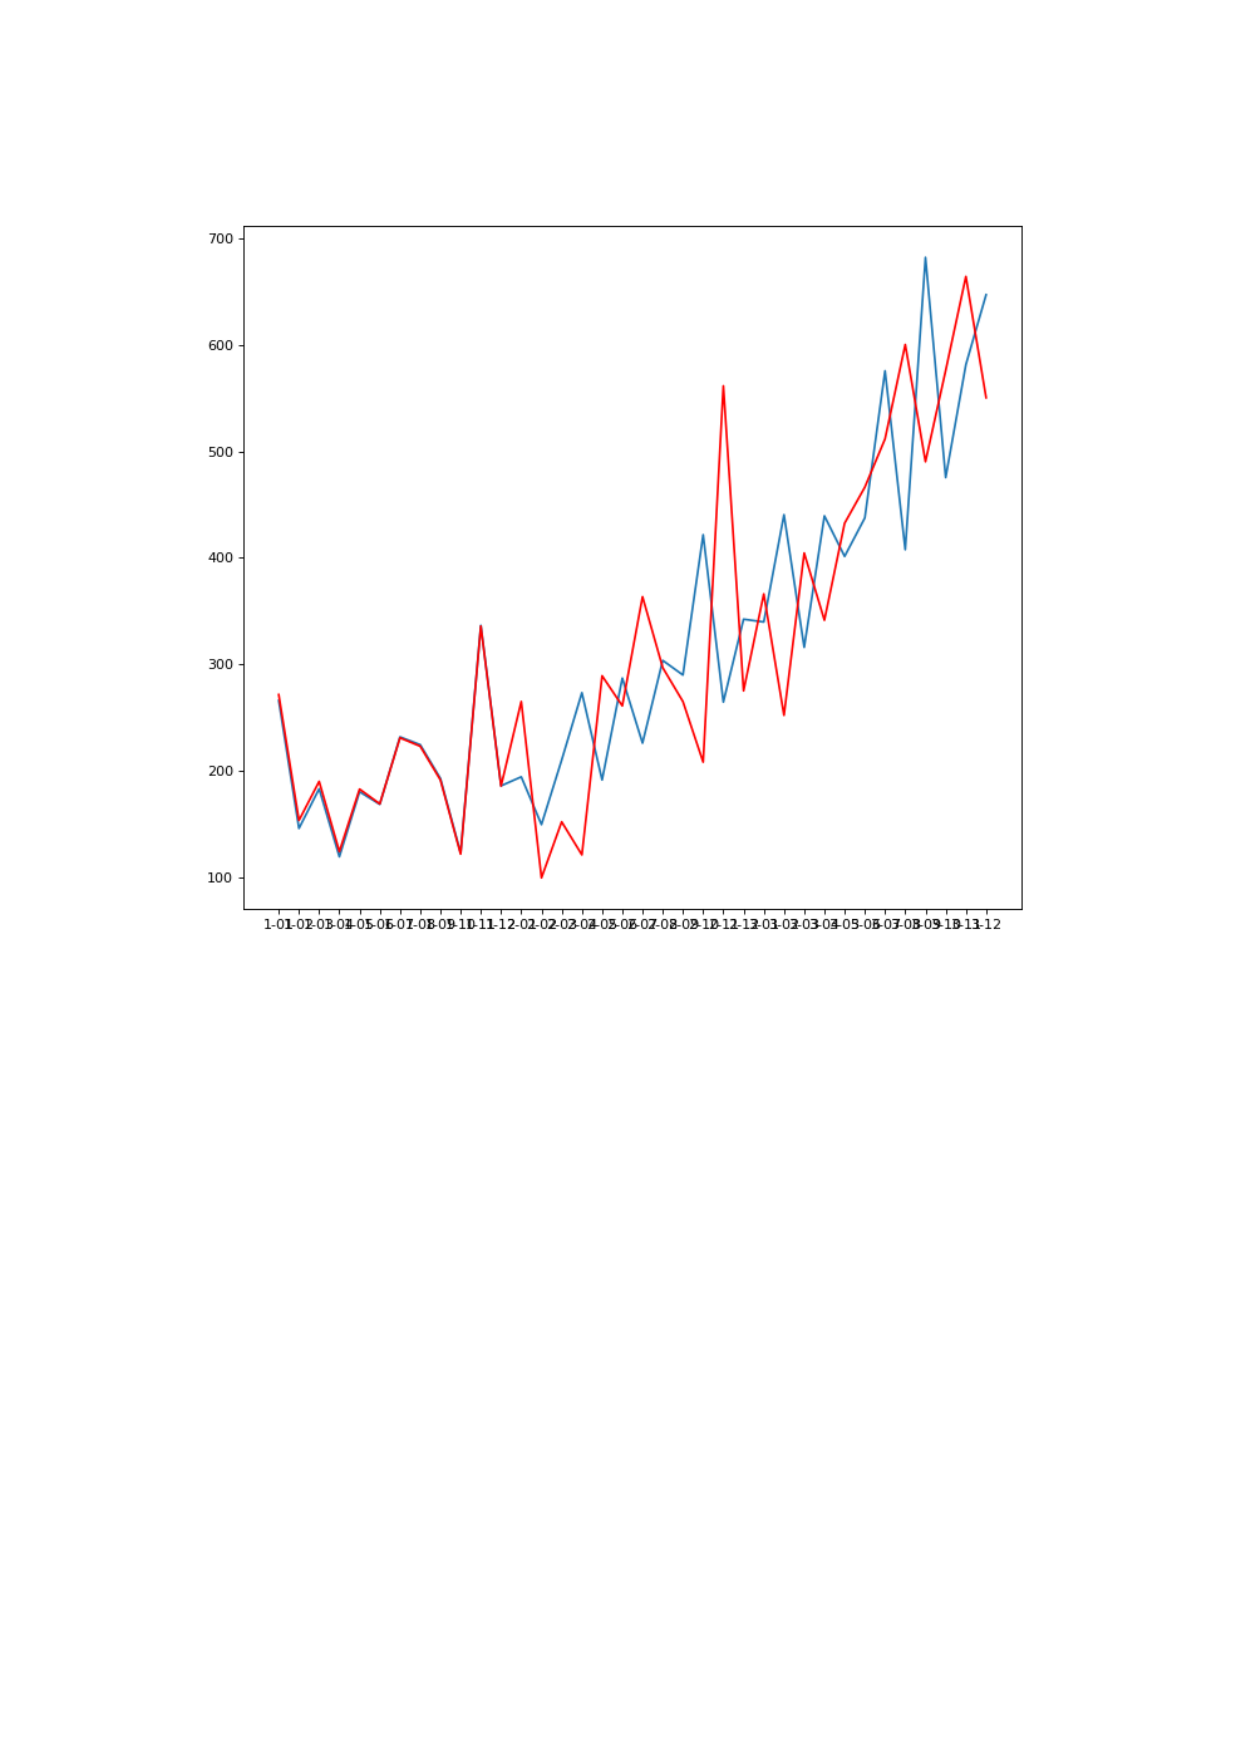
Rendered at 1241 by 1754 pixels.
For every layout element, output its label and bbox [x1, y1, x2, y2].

picture [118, 118, 1122, 1022]
